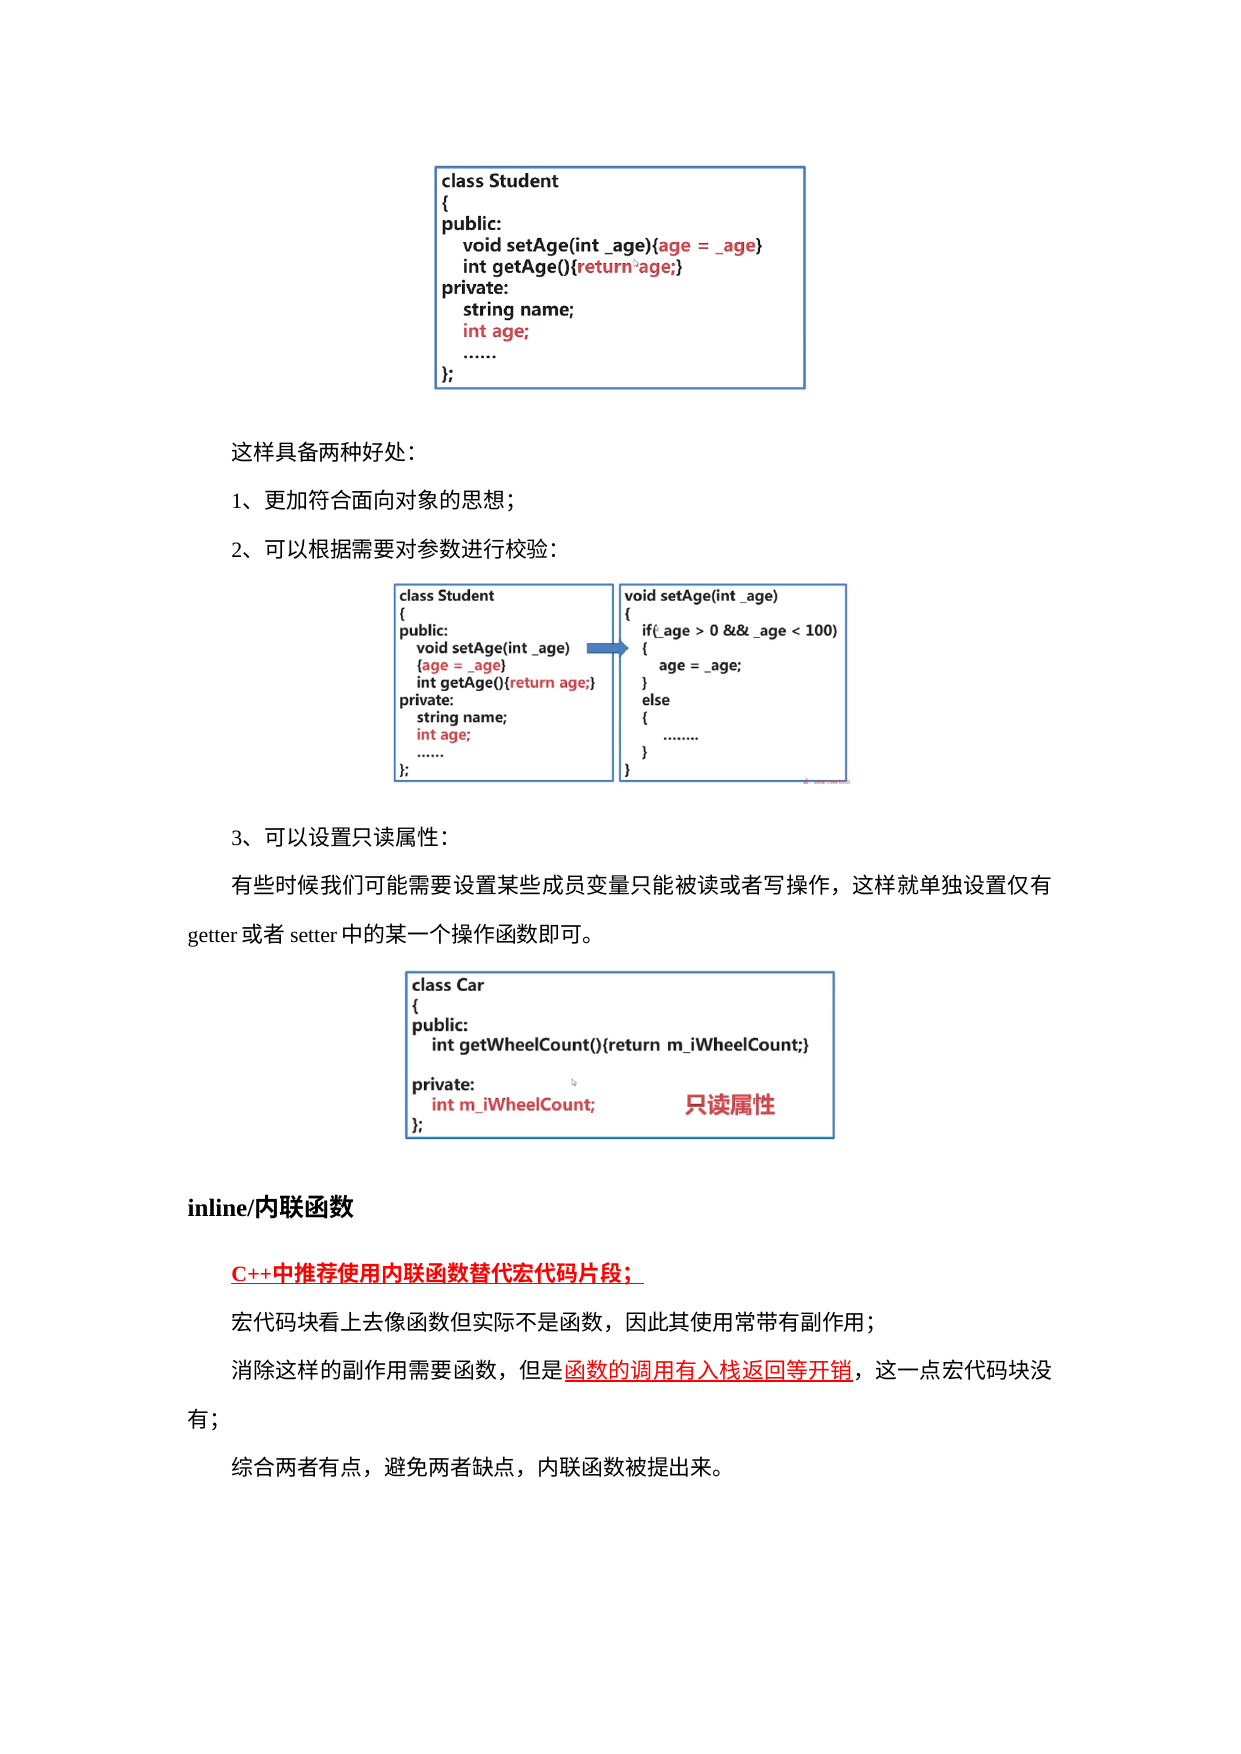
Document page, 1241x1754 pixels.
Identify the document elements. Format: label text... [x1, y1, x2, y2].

text 这样具备两种好处： [187, 434, 1053, 467]
text 消除这样的副作用需要函数，但是函数的调用有入栈返回等开销，这一点宏代码块没有； [187, 1352, 1053, 1434]
text C++中推荐使用内联函数替代宏代码片段； [187, 1256, 1053, 1288]
picture [400, 965, 840, 1142]
picture [428, 162, 812, 392]
text 有些时候我们可能需要设置某些成员变量只能被读或者写操作，这样就单独设置仅有getter或者setter中的某一个操作函数即可。 [187, 868, 1053, 949]
text 宏代码块看上去像函数但实际不是函数，因此其使用常带有副作用； [187, 1304, 1053, 1337]
subtitle inline/内联函数 [187, 1173, 1053, 1238]
text 1、更加符合面向对象的思想； [187, 483, 1053, 515]
picture [390, 579, 851, 784]
text 3、可以设置只读属性： [187, 820, 1053, 852]
text 综合两者有点，避免两者缺点，内联函数被提出来。 [187, 1449, 1053, 1482]
text 2、可以根据需要对参数进行校验： [187, 531, 1053, 564]
